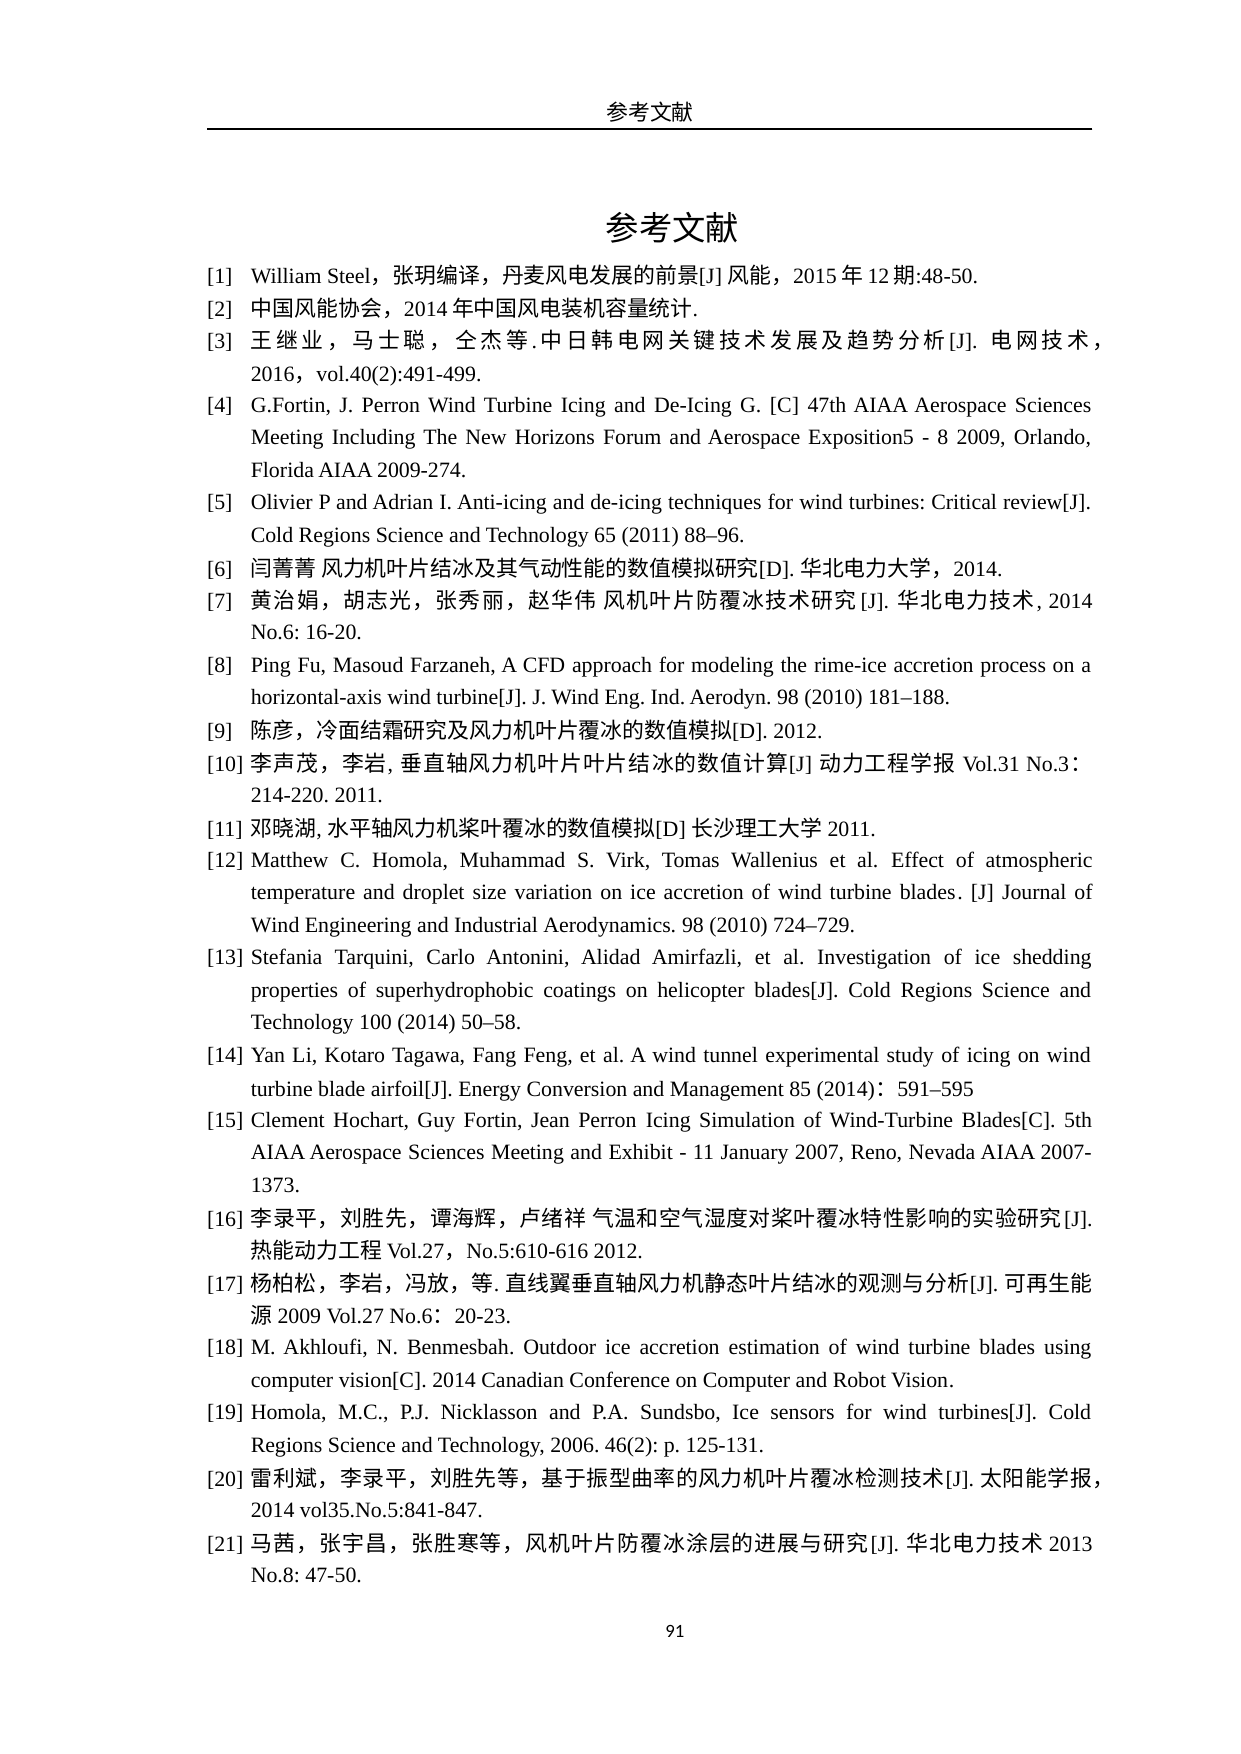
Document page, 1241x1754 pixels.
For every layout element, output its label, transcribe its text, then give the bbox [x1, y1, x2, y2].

list 李声茂，李岩, 垂直轴风力机叶片叶片结冰的数值计算[J] 动力工程学报 Vol.31 No.3：214-220. 2011. [207, 745, 1092, 810]
list 参考文献 [252, 193, 1092, 258]
list Ping Fu, Masoud Farzaneh, A CFD approach for modeling the rime-ice accretion process on a horizontal-axis wind turbine[J]. J. Wind Eng. Ind. Aerodyn. 98 (2010) 181–188. [207, 648, 1092, 713]
list Clement Hochart, Guy Fortin, Jean Perron Icing Simulation of Wind-Turbine Blades[C]. 5th AIAA Aerospace Sciences Meeting and Exhibit - 11 January 2007, Reno, Nevada AIAA 2007-1373. [207, 1103, 1092, 1200]
list Stefania Tarquini, Carlo Antonini, Alidad Amirfazli, et al. Investigation of ice shedding properties of superhydrophobic coatings on helicopter blades[J]. Cold Regions Science and Technology 100 (2014) 50–58. [207, 940, 1092, 1038]
list 王继业，马士聪，仝杰等.中日韩电网关键技术发展及趋势分析[J]. 电网技术，2016，vol.40(2):491-499. [207, 323, 1092, 388]
list Olivier P and Adrian I. Anti-icing and de-icing techniques for wind turbines: Critical review[J]. Cold Regions Science and Technology 65 (2011) 88–96. [207, 485, 1092, 550]
list Homola, M.C., P.J. Nicklasson and P.A. Sundsbo, Ice sensors for wind turbines[J]. Cold Regions Science and Technology, 2006. 46(2): p. 125-131. [207, 1395, 1092, 1460]
list William Steel，张玥编译，丹麦风电发展的前景[J] 风能，2015年12期:48-50. [207, 258, 1092, 290]
list 邓晓湖, 水平轴风力机桨叶覆冰的数值模拟[D] 长沙理工大学 2011. [207, 810, 1092, 843]
list 马茜，张宇昌，张胜寒等，风机叶片防覆冰涂层的进展与研究[J]. 华北电力技术2013 No.8: 47-50. [207, 1525, 1092, 1590]
list Yan Li, Kotaro Tagawa, Fang Feng, et al. A wind tunnel experimental study of icing on wind turbine blade airfoil[J]. Energy Conversion and Management 85 (2014)：591–595 [207, 1038, 1092, 1103]
list G.Fortin, J. Perron Wind Turbine Icing and De-Icing G. [C] 47th AIAA Aerospace Sciences Meeting Including The New Horizons Forum and Aerospace Exposition5 - 8 2009, Orlando, Florida AIAA 2009-274. [207, 388, 1092, 485]
list 杨柏松，李岩，冯放，等. 直线翼垂直轴风力机静态叶片结冰的观测与分析[J]. 可再生能源 2009 Vol.27 No.6：20-23. [207, 1265, 1092, 1330]
list M. Akhloufi, N. Benmesbah. Outdoor ice accretion estimation of wind turbine blades using computer vision[C]. 2014 Canadian Conference on Computer and Robot Vision. [207, 1330, 1092, 1395]
list 黄治娟，胡志光，张秀丽，赵华伟 风机叶片防覆冰技术研究[J]. 华北电力技术, 2014 No.6: 16-20. [207, 583, 1092, 648]
list 李录平，刘胜先，谭海辉，卢绪祥 气温和空气湿度对桨叶覆冰特性影响的实验研究[J]. 热能动力工程 Vol.27，No.5:610-616 2012. [207, 1200, 1092, 1265]
list 中国风能协会，2014年中国风电装机容量统计. [207, 290, 1092, 323]
list 陈彦，冷面结霜研究及风力机叶片覆冰的数值模拟[D]. 2012. [207, 713, 1092, 745]
list Matthew C. Homola, Muhammad S. Virk, Tomas Wallenius et al. Effect of atmospheric temperature and droplet size variation on ice accretion of wind turbine blades. [J] Journal of Wind Engineering and Industrial Aerodynamics. 98 (2010) 724–729. [207, 843, 1092, 940]
list 闫菁菁 风力机叶片结冰及其气动性能的数值模拟研究[D]. 华北电力大学，2014. [207, 550, 1092, 583]
list 雷利斌，李录平，刘胜先等，基于振型曲率的风力机叶片覆冰检测技术[J]. 太阳能学报，2014 vol35.No.5:841-847. [207, 1460, 1092, 1525]
